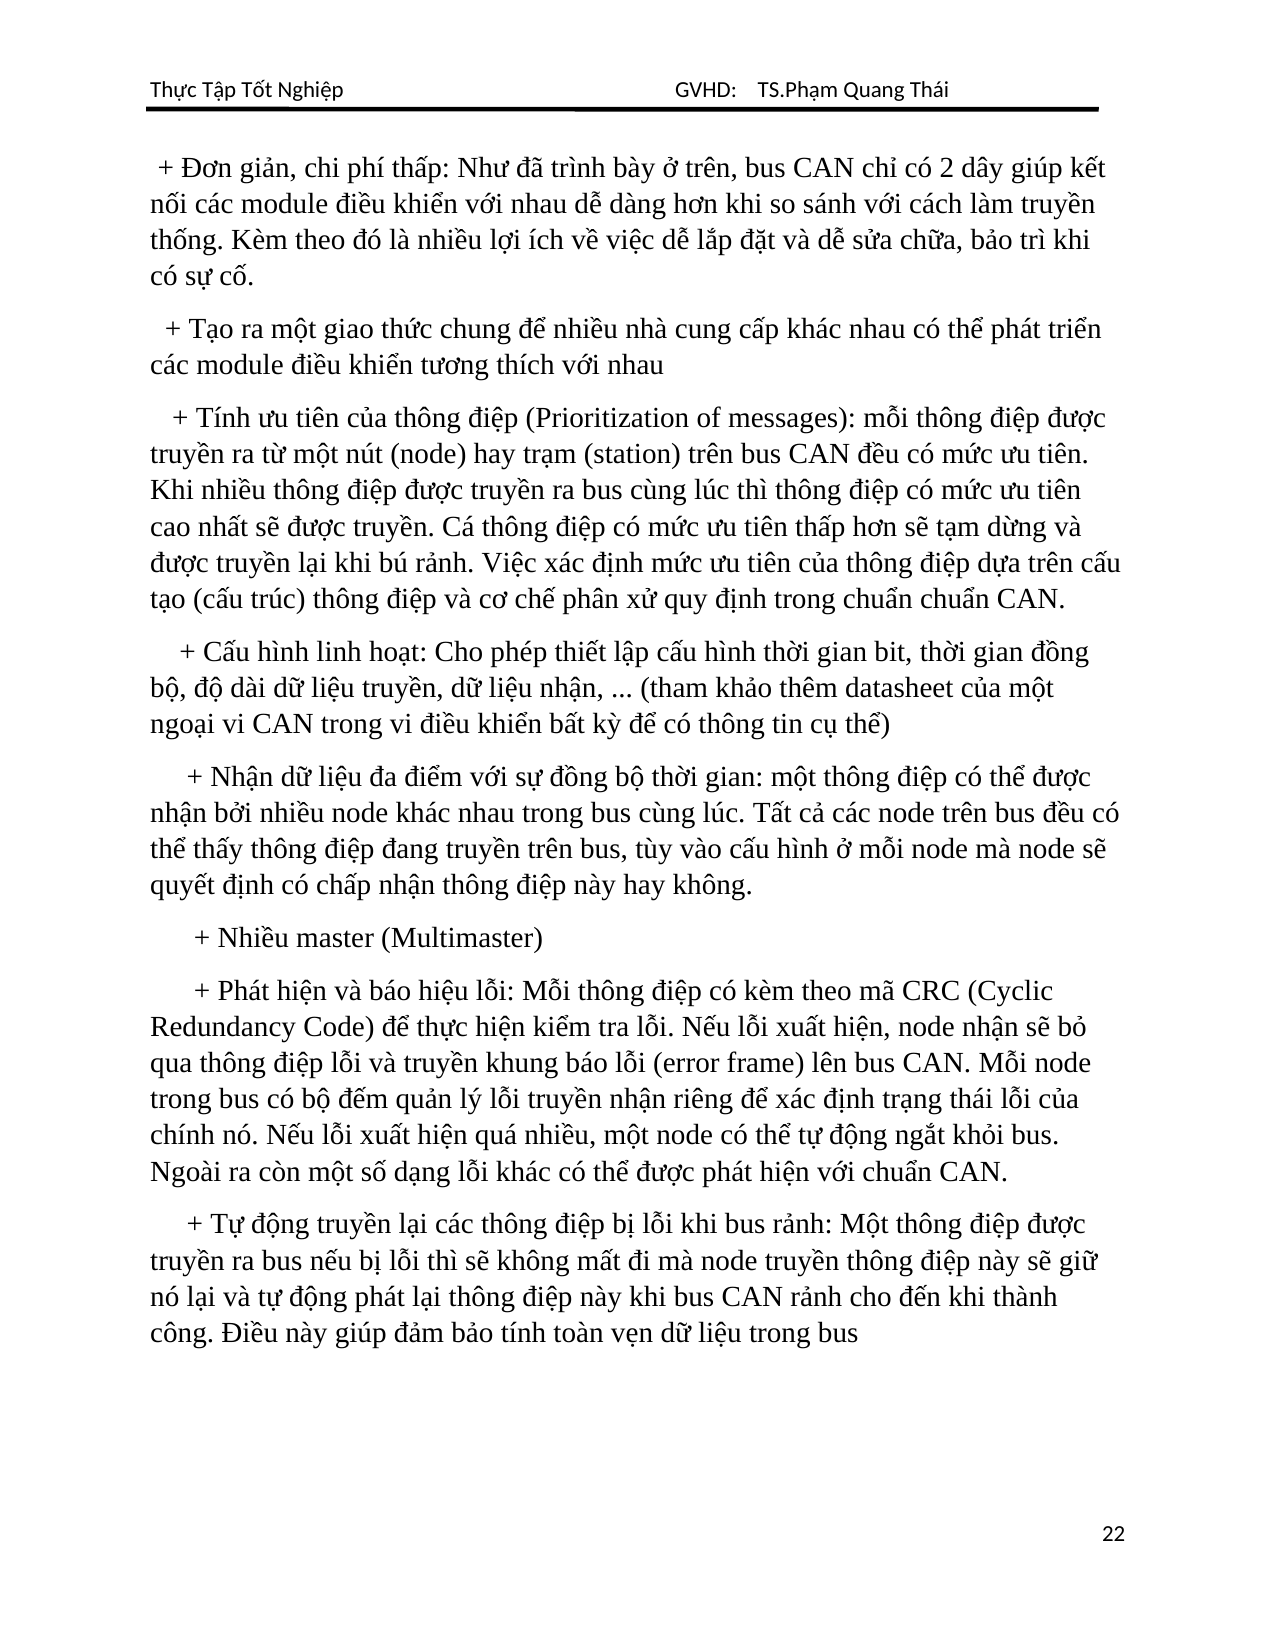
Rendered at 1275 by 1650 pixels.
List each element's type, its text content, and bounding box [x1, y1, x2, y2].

text + Phát hiện và báo hiệu lỗi: Mỗi thông điệp có kèm theo mã CRC (Cyclic Redundancy Code) để thực hiện kiểm tra lỗi. Nếu lỗi xuất hiện, node nhận sẽ bỏ qua thông điệp lỗi và truyền khung báo lỗi (error frame) lên bus CAN. Mỗi node trong bus có bộ đếm quản lý lỗi truyền nhận riêng để xác định trạng thái lỗi của chính nó. Nếu lỗi xuất hiện quá nhiều, một node có thể tự động ngắt khỏi bus. Ngoài ra còn một số dạng lỗi khác có thể được phát hiện với chuẩn CAN. [150, 973, 1125, 1187]
text + Nhận dữ liệu đa điểm với sự đồng bộ thời gian: một thông điệp có thể được nhận bởi nhiều node khác nhau trong bus cùng lúc. Tất cả các node trên bus đều có thể thấy thông điệp đang truyền trên bus, tùy vào cấu hình ở mỗi node mà node sẽ quyết định có chấp nhận thông điệp này hay không. [150, 759, 1125, 901]
text + Nhiều master (Multimaster) [150, 920, 1125, 954]
text + Tạo ra một giao thức chung để nhiều nhà cung cấp khác nhau có thể phát triển các module điều khiển tương thích với nhau [150, 311, 1125, 381]
text + Tự động truyền lại các thông điệp bị lỗi khi bus rảnh: Một thông điệp được truyền ra bus nếu bị lỗi thì sẽ không mất đi mà node truyền thông điệp này sẽ giữ nó lại và tự động phát lại thông điệp này khi bus CAN rảnh cho đến khi thành công. Điều này giúp đảm bảo tính toàn vẹn dữ liệu trong bus [150, 1206, 1125, 1348]
text + Tính ưu tiên của thông điệp (Prioritization of messages): mỗi thông điệp được truyền ra từ một nút (node) hay trạm (station) trên bus CAN đều có mức ưu tiên. Khi nhiều thông điệp được truyền ra bus cùng lúc thì thông điệp có mức ưu tiên cao nhất sẽ được truyền. Cá thông điệp có mức ưu tiên thấp hơn sẽ tạm dừng và được truyền lại khi bú rảnh. Việc xác định mức ưu tiên của thông điệp dựa trên cấu tạo (cấu trúc) thông điệp và cơ chế phân xử quy định trong chuẩn chuẩn CAN. [150, 400, 1125, 614]
text + Đơn giản, chi phí thấp: Như đã trình bày ở trên, bus CAN chỉ có 2 dây giúp kết nối các module điều khiển với nhau dễ dàng hơn khi so sánh với cách làm truyền thống. Kèm theo đó là nhiều lợi ích về việc dễ lắp đặt và dễ sửa chữa, bảo trì khi có sự cố. [150, 150, 1125, 292]
text + Cấu hình linh hoạt: Cho phép thiết lập cấu hình thời gian bit, thời gian đồng bộ, độ dài dữ liệu truyền, dữ liệu nhận, ... (tham khảo thêm datasheet của một ngoại vi CAN trong vi điều khiển bất kỳ để có thông tin cụ thể) [150, 634, 1125, 739]
